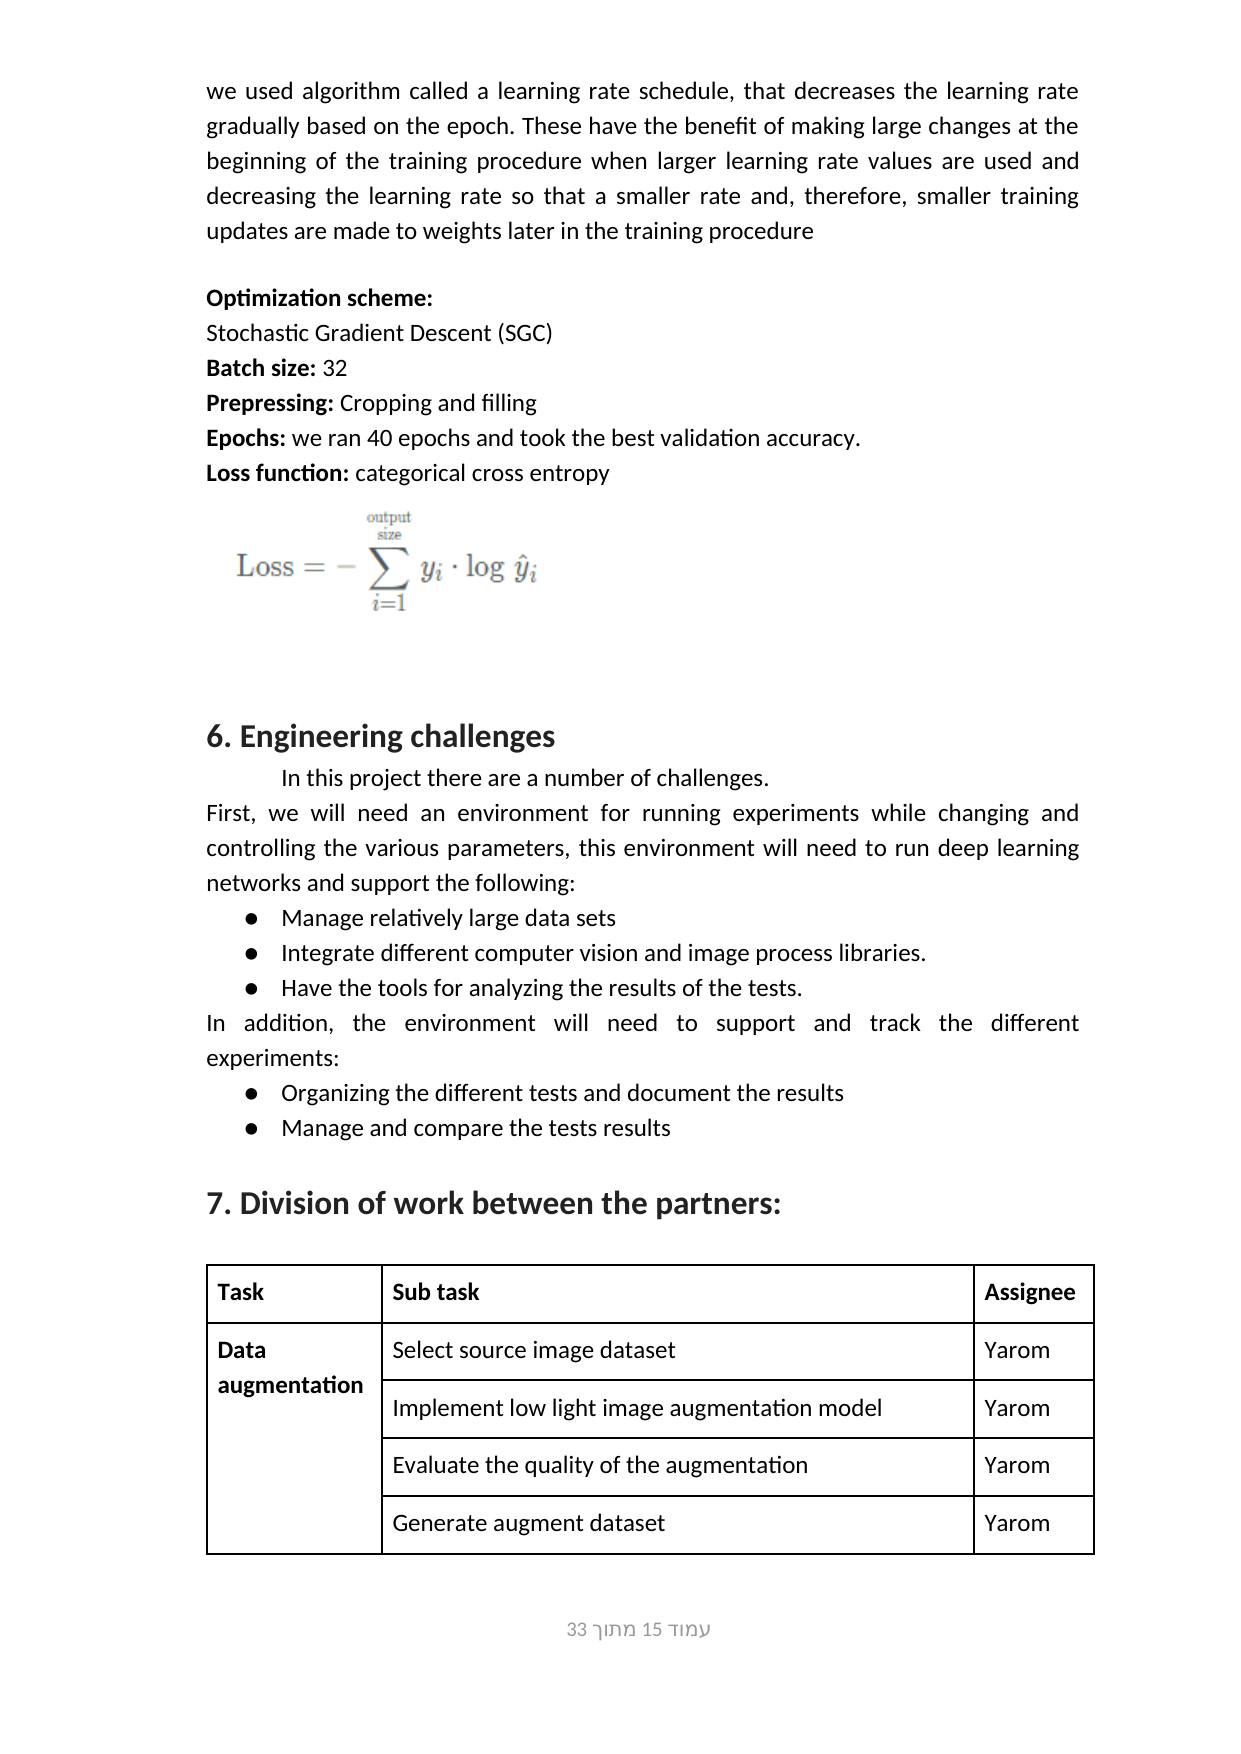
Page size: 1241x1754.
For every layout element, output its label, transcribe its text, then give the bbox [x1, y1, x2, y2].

table_header Assignee [975, 1266, 1093, 1322]
text In addition, the environment will need to support and track the different experiments: [206, 1007, 1081, 1073]
subtitle 6. Engineering challenges [206, 715, 1081, 756]
text Batch size: 32 [206, 352, 1081, 382]
text Stochastic Gradient Descent (SGC) [206, 317, 1081, 347]
table_cell Select source image dataset [383, 1324, 973, 1379]
list Manage relatively large data sets [244, 902, 1081, 933]
list Have the tools for analyzing the results of the tests. [244, 972, 1081, 1003]
table_cell Evaluate the quality of the augmentation [383, 1439, 973, 1495]
text Prepressing: Cropping and filling [206, 387, 1081, 417]
table_cell Yarom [975, 1439, 1093, 1495]
table_cell Yarom [975, 1324, 1093, 1379]
table_cell Implement low light image augmentation model [383, 1381, 973, 1437]
table_cell Yarom [975, 1381, 1093, 1437]
list Organizing the different tests and document the results [244, 1077, 1081, 1108]
list Integrate different computer vision and image process libraries. [244, 937, 1081, 968]
picture [206, 491, 577, 630]
table_header Task [208, 1266, 381, 1322]
table_cell Data augmentation [208, 1324, 381, 1552]
table_cell Yarom [975, 1497, 1093, 1552]
text Optimization scheme: [206, 282, 1081, 312]
text Loss function: categorical cross entropy [206, 457, 1081, 487]
list Manage and compare the tests results [244, 1112, 1081, 1143]
table_header Sub task [383, 1266, 973, 1322]
text In this project there are a number of challenges. [206, 762, 1081, 793]
text we used algorithm called a learning rate schedule, that decreases the learning rate gradually based on the epoch. These have the benefit of making large changes at the beginning of the training procedure when larger learning rate values are used and decreasing the learning rate so that a smaller rate and, therefore, smaller training updates are made to weights later in the training procedure [206, 75, 1081, 246]
text First, we will need an environment for running experiments while changing and controlling the various parameters, this environment will need to run deep learning networks and support the following: [206, 797, 1081, 898]
text Epochs: we ran 40 epochs and took the best validation accuracy. [206, 422, 1081, 452]
table_cell Generate augment dataset [383, 1497, 973, 1552]
subtitle 7. Division of work between the partners: [206, 1182, 1081, 1223]
